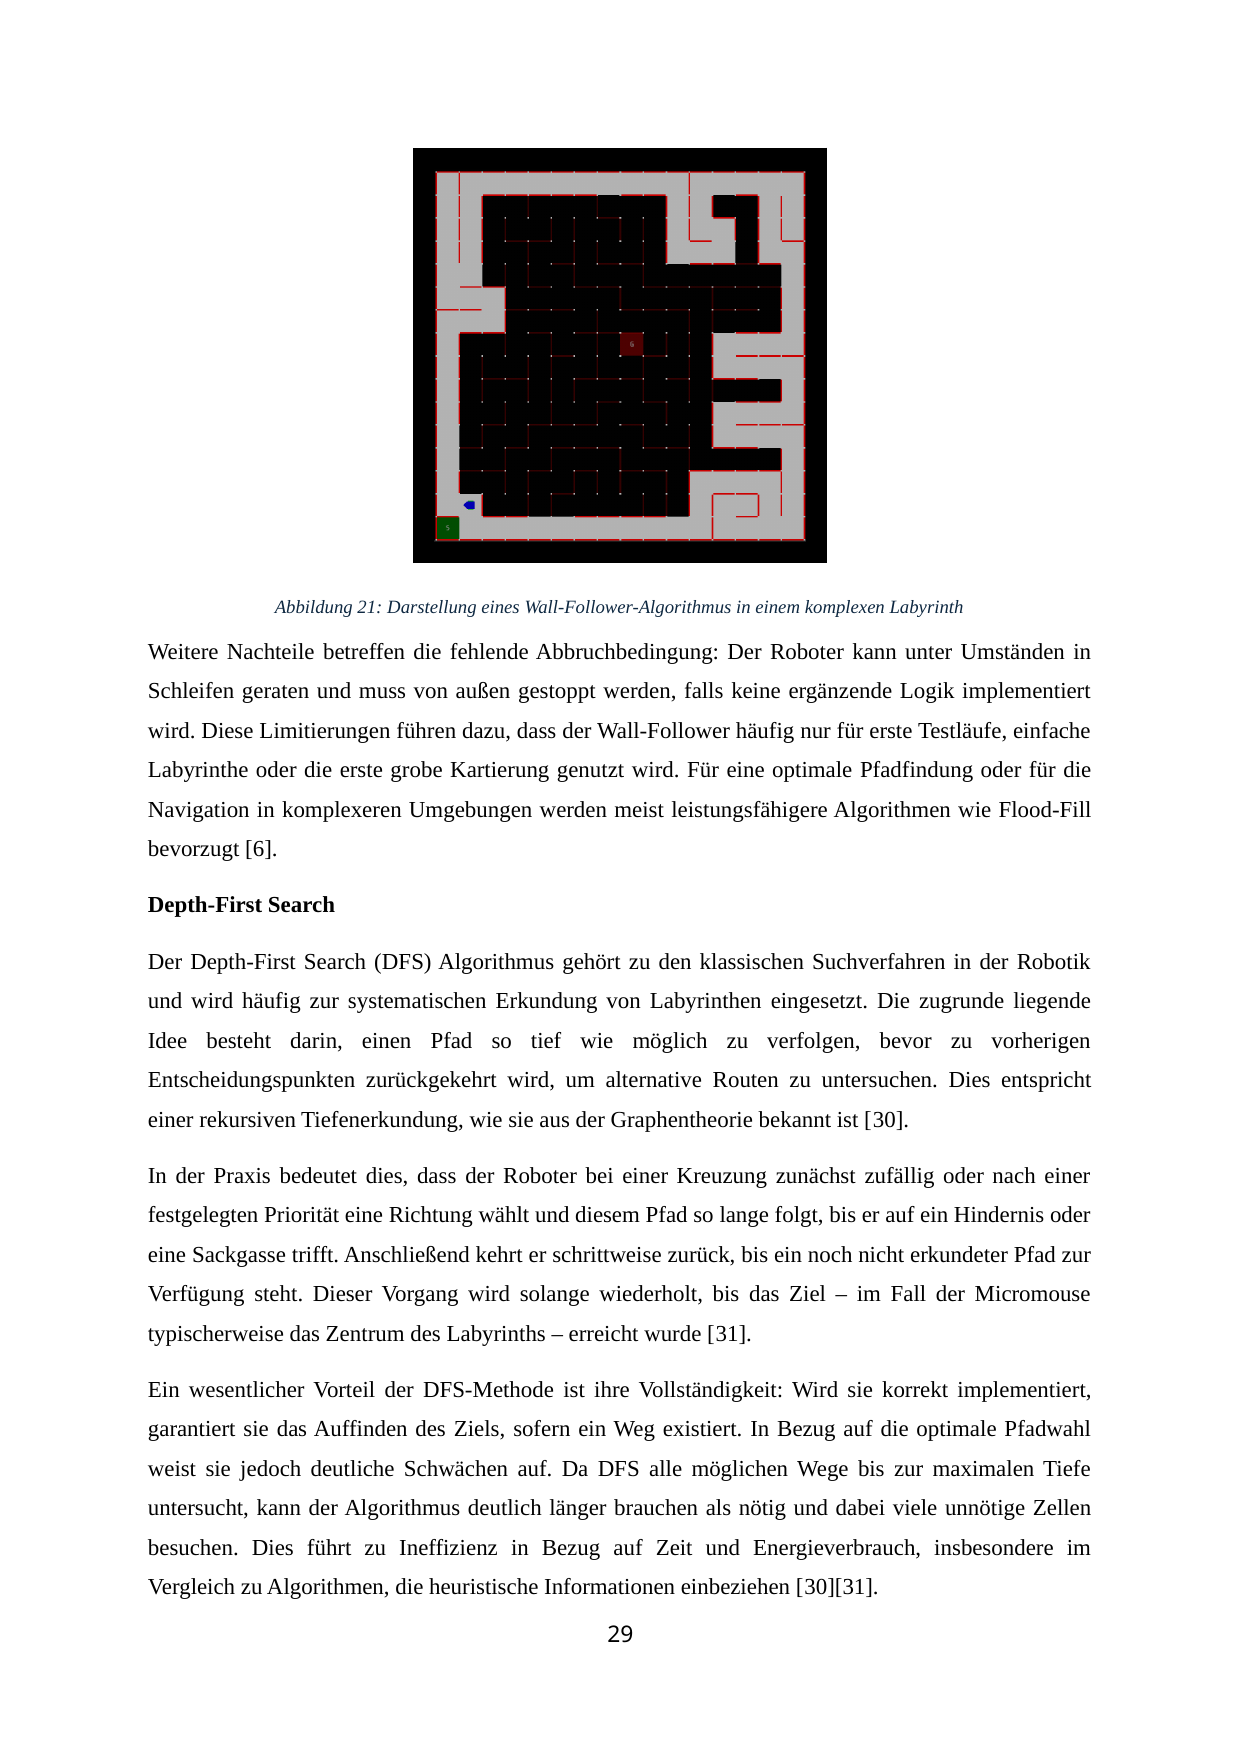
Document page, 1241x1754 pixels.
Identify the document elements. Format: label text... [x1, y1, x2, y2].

text Der Depth-First Search (DFS) Algorithmus gehört zu den klassischen Suchverfahren in der Robotik und wird häufig zur systematischen Erkundung von Labyrinthen eingesetzt. Die zugrunde liegende Idee besteht darin, einen Pfad so tief wie möglich zu verfolgen, bevor zu vorherigen Entscheidungspunkten zurückgekehrt wird, um alternative Routen zu untersuchen. Dies entspricht einer rekursiven Tiefenerkundung, wie sie aus der Graphentheorie bekannt ist [30]. [148, 948, 1093, 1132]
text Weitere Nachteile betreffen die fehlende Abbruchbedingung: Der Roboter kann unter Umständen in Schleifen geraten und muss von außen gestoppt werden, falls keine ergänzende Logik implementiert wird. Diese Limitierungen führen dazu, dass der Wall-Follower häufig nur für erste Testläufe, einfache Labyrinthe oder die erste grobe Kartierung genutzt wird. Für eine optimale Pfadfindung oder für die Navigation in komplexeren Umgebungen werden meist leistungsfähigere Algorithmen wie Flood-Fill bevorzugt [6]. [148, 638, 1093, 862]
text Abbildung 21: Darstellung eines Wall-Follower-Algorithmus in einem komplexen Labyrinth [148, 596, 1093, 617]
text Ein wesentlicher Vorteil der DFS-Methode ist ihre Vollständigkeit: Wird sie korrekt implementiert, garantiert sie das Auffinden des Ziels, sofern ein Weg existiert. In Bezug auf die optimale Pfadwahl weist sie jedoch deutliche Schwächen auf. Da DFS alle möglichen Wege bis zur maximalen Tiefe untersucht, kann der Algorithmus deutlich länger brauchen als nötig und dabei viele unnötige Zellen besuchen. Dies führt zu Ineffizienz in Bezug auf Zeit und Energieverbrauch, insbesondere im Vergleich zu Algorithmen, die heuristische Informationen einbeziehen [30][31]. [148, 1376, 1093, 1599]
text In der Praxis bedeutet dies, dass der Roboter bei einer Kreuzung zunächst zufällig oder nach einer festgelegten Priorität eine Richtung wählt und diesem Pfad so lange folgt, bis er auf ein Hindernis oder eine Sackgasse trifft. Anschließend kehrt er schrittweise zurück, bis ein noch nicht erkundeter Pfad zur Verfügung steht. Dieser Vorgang wird solange wiederholt, bis das Ziel – im Fall der Micromouse typischerweise das Zentrum des Labyrinths – erreicht wurde [31]. [148, 1162, 1093, 1346]
text Depth-First Search [148, 892, 1093, 918]
picture [434, 169, 806, 542]
